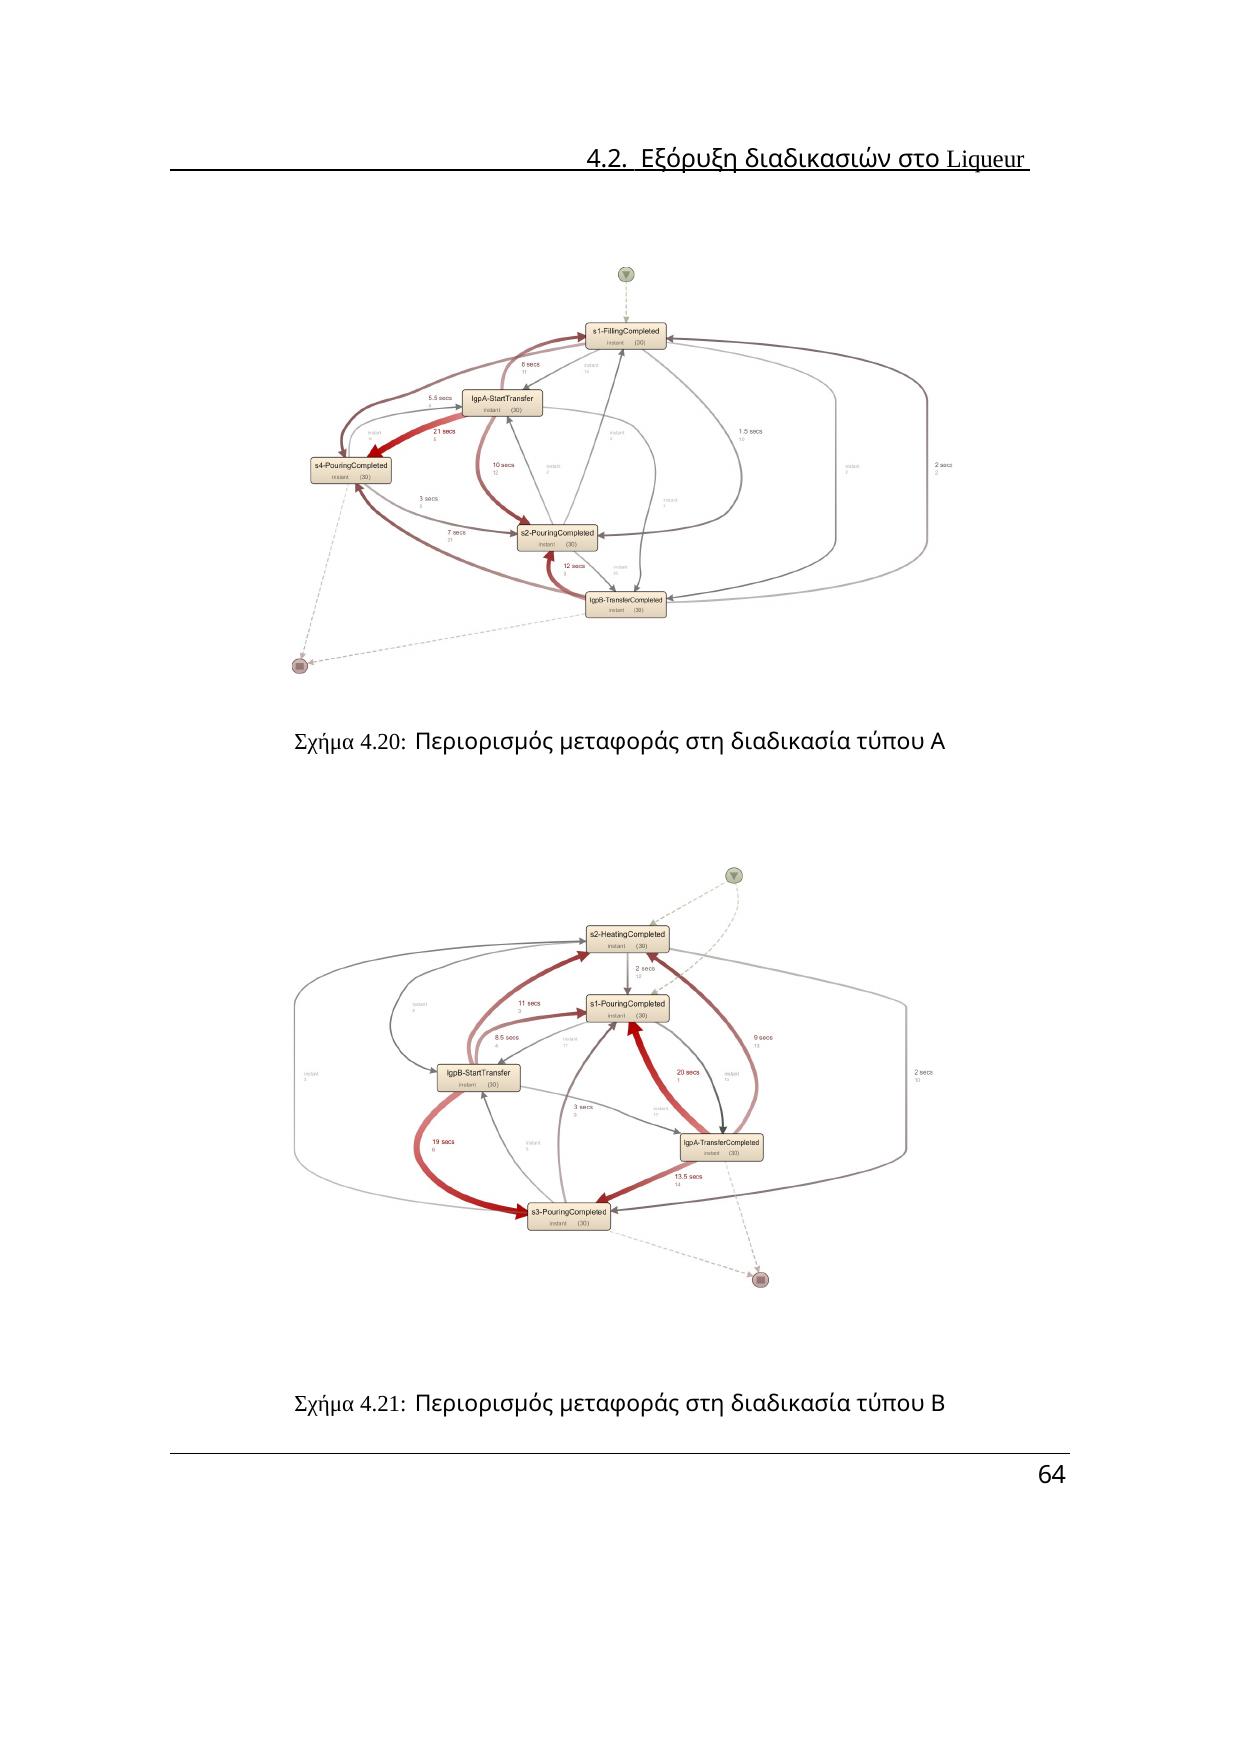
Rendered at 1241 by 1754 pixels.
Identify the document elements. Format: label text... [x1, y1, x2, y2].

text Σχήμα 4.20: Περιορισμός μεταφοράς στη διαδικασία τύπου Α [148, 725, 1092, 756]
text Σχήμα 4.21: Περιορισμός μεταφοράς στη διαδικασία τύπου Β [148, 1387, 1092, 1418]
picture [291, 267, 953, 674]
picture [293, 867, 933, 1288]
